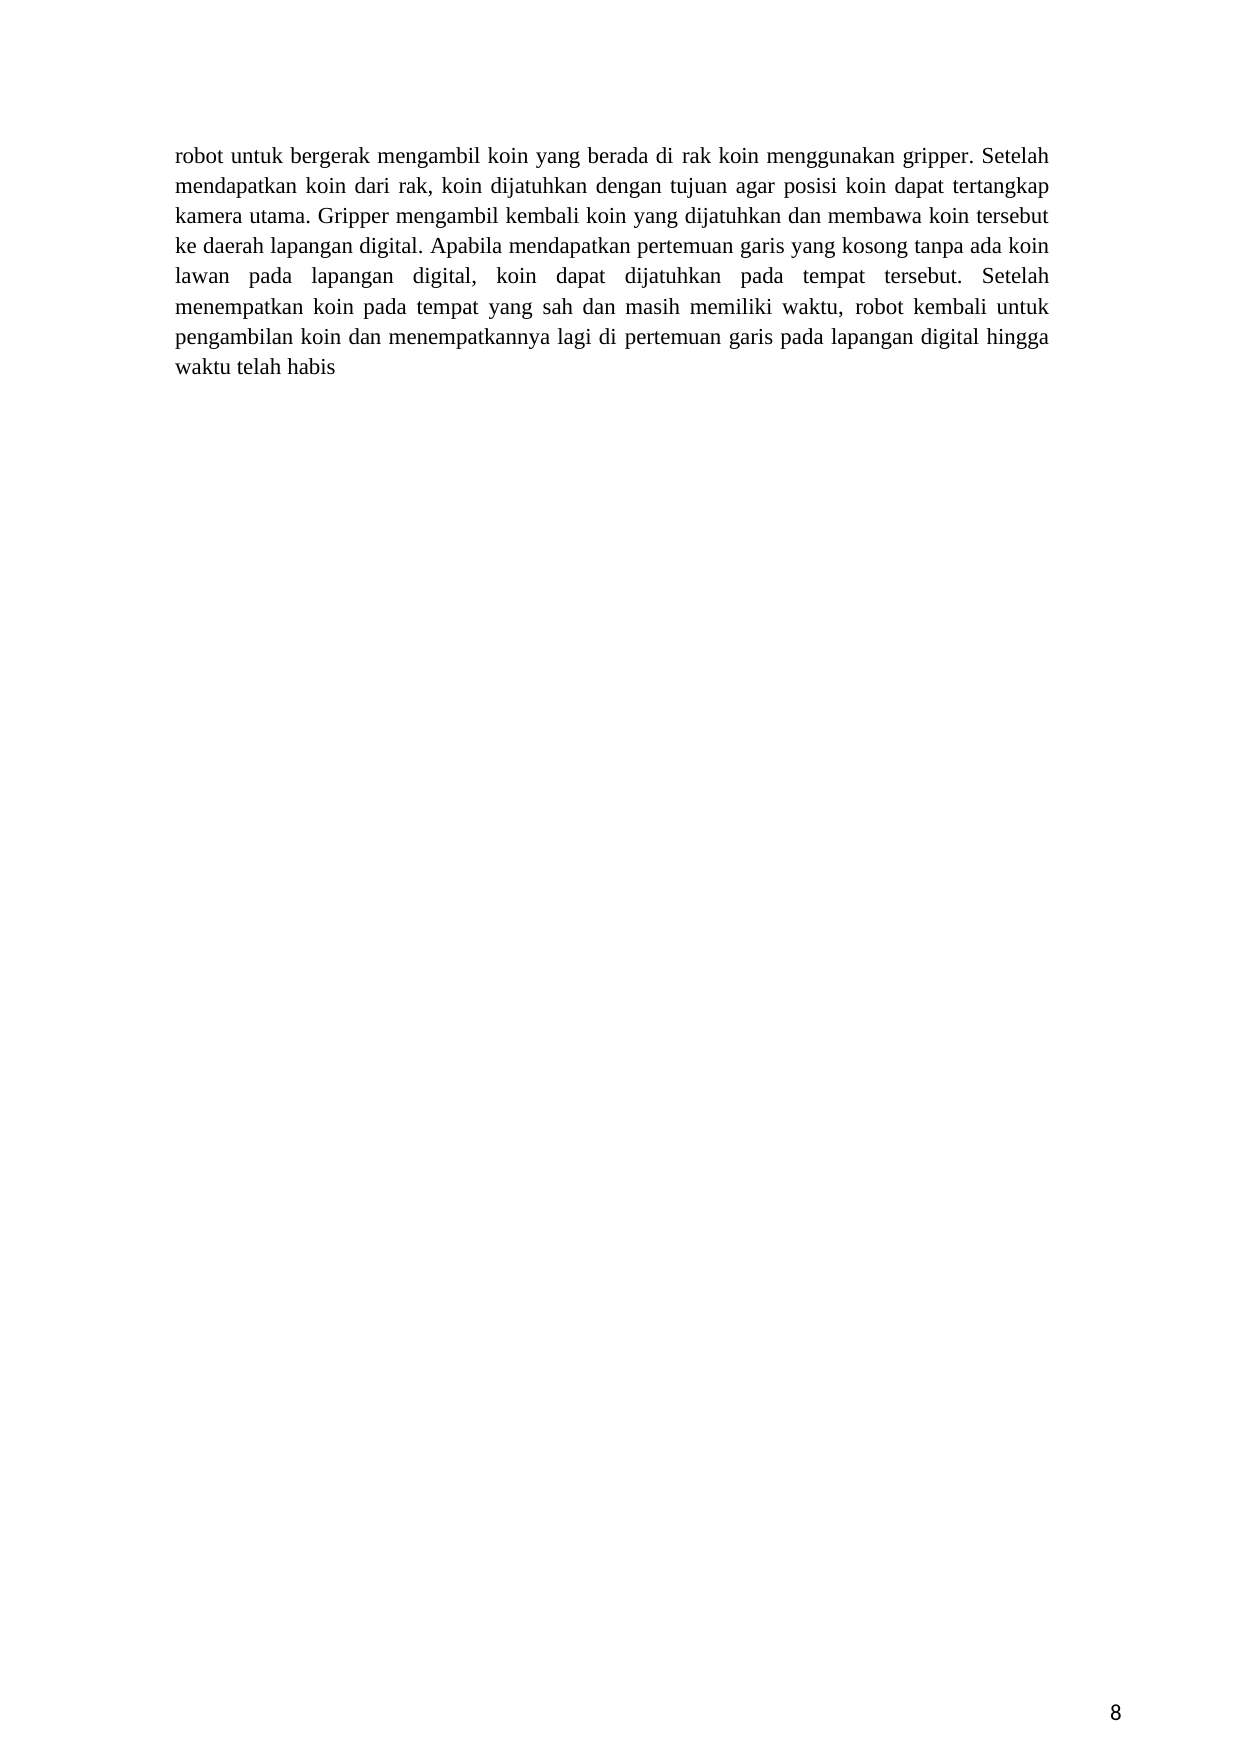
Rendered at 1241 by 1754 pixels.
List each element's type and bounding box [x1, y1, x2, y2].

text [175, 142, 1049, 379]
